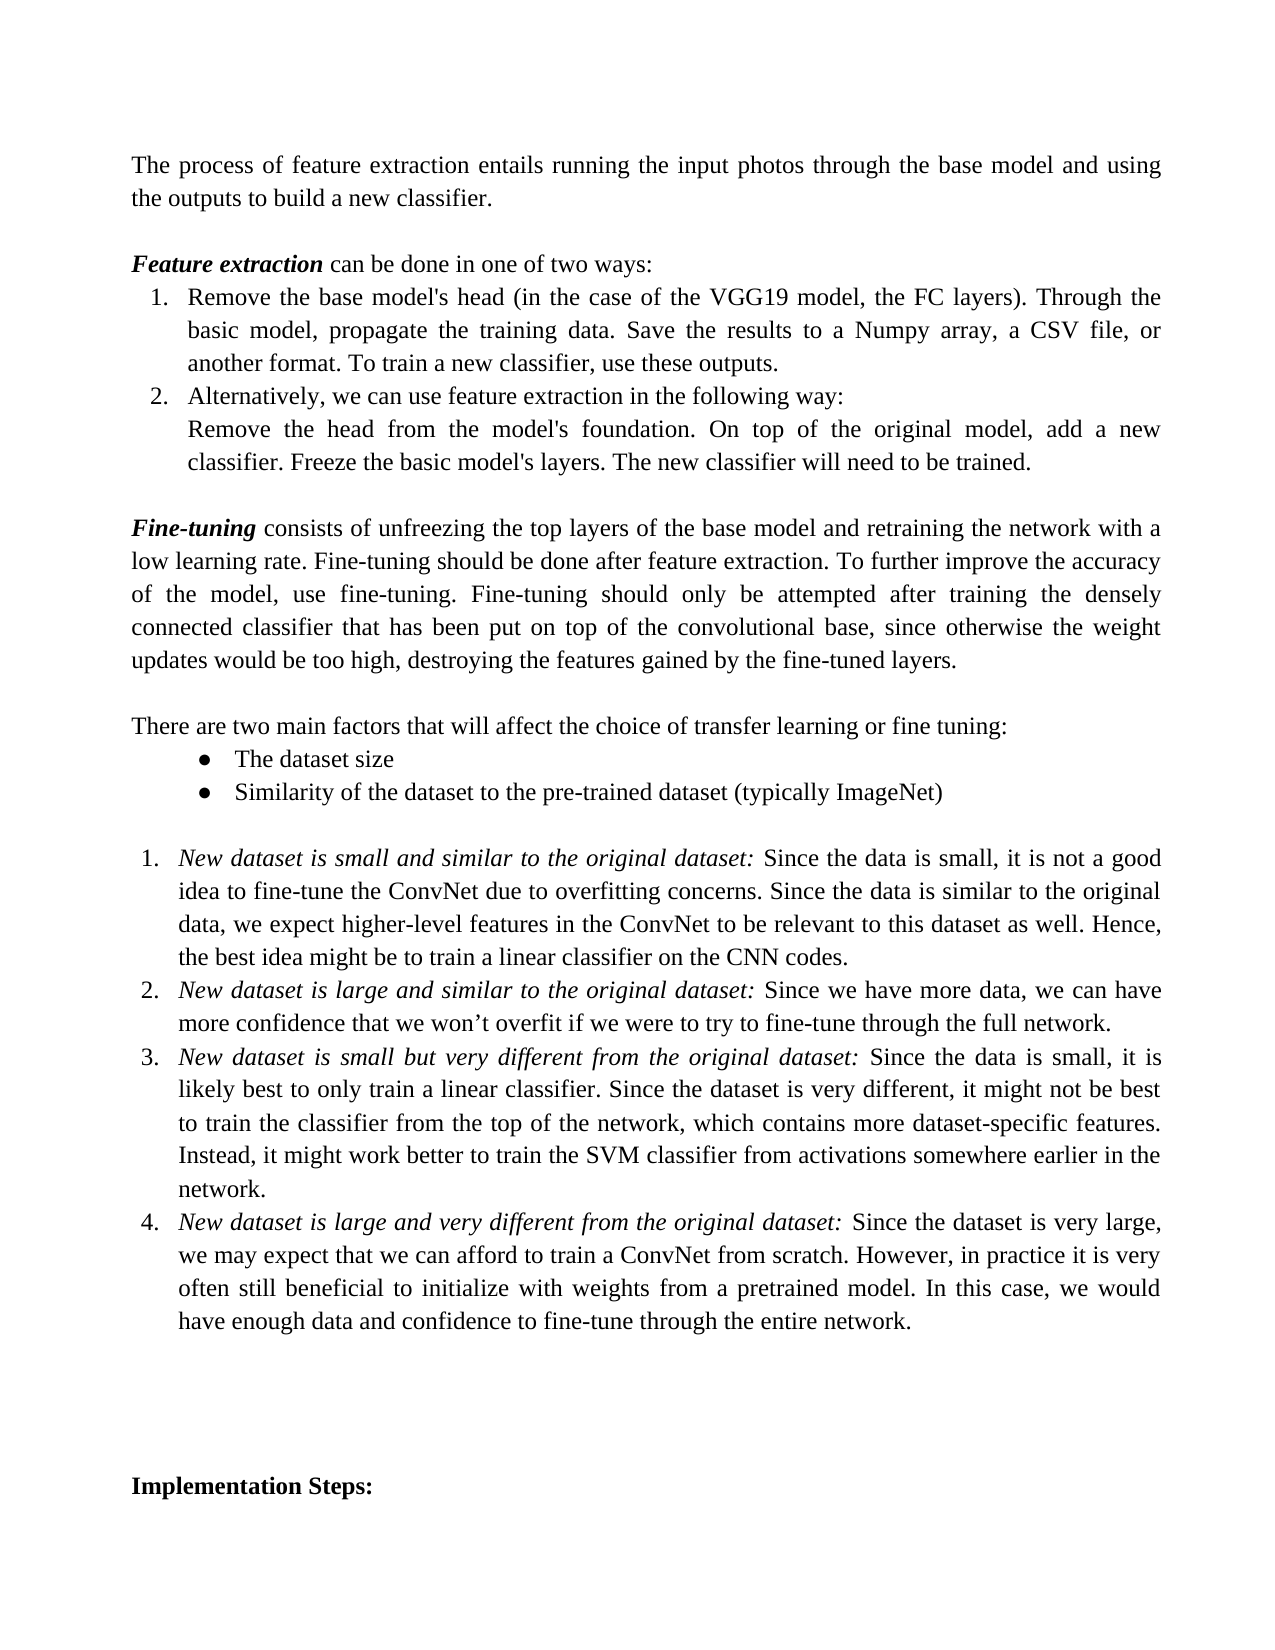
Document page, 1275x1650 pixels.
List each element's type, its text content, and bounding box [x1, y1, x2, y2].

text The process of feature extraction entails running the input photos through the base model and using the outputs to build a new classifier. [131, 150, 1162, 212]
text Implementation Steps: [131, 1471, 1162, 1499]
text Feature extraction can be done in one of two ways: [131, 249, 1162, 278]
list New dataset is large and very different from the original dataset: Since the dataset is very large, we may expect that we can afford to train a ConvNet from scratch. However, in practice it is very often still beneficial to initialize with weights from a pretrained model. In this case, we would have enough data and confidence to fine-tune through the entire network. [141, 1207, 1162, 1334]
list New dataset is small and similar to the original dataset: Since the data is small, it is not a good idea to fine-tune the ConvNet due to overfitting concerns. Since the data is similar to the original data, we expect higher-level features in the ConvNet to be relevant to this dataset as well. Hence, the best idea might be to train a linear classifier on the CNN codes. [141, 843, 1162, 971]
text There are two main factors that will affect the choice of transfer learning or fine tuning: [131, 711, 1162, 740]
list New dataset is small but very different from the original dataset: Since the data is small, it is likely best to only train a linear classifier. Since the dataset is very different, it might not be best to train the classifier from the top of the network, which contains more dataset-specific features. Instead, it might work better to train the SVM classifier from activations somewhere earlier in the network. [141, 1042, 1162, 1202]
list Similarity of the dataset to the pre-trained dataset (typically ImageNet) [197, 777, 1162, 806]
list Alternatively, we can use feature extraction in the following way: [150, 381, 1162, 410]
list Remove the base model's head (in the case of the VGG19 model, the FC layers). Through the basic model, propagate the training data. Save the results to a Numpy array, a CSV file, or another format. To train a new classifier, use these outputs. [150, 282, 1162, 377]
text Remove the head from the model's foundation. On top of the original model, add a new classifier. Freeze the basic model's layers. The new classifier will need to be trained. [187, 414, 1162, 476]
text Fine-tuning consists of unfreezing the top layers of the base model and retraining the network with a low learning rate. Fine-tuning should be done after feature extraction. To further improve the accuracy of the model, use fine-tuning. Fine-tuning should only be attempted after training the densely connected classifier that has been put on top of the convolutional base, since otherwise the weight updates would be too high, destroying the features gained by the fine-tuned layers. [131, 513, 1162, 674]
list The dataset size [197, 744, 1162, 773]
list New dataset is large and similar to the original dataset: Since we have more data, we can have more confidence that we won’t overfit if we were to try to fine-tune through the full network. [141, 976, 1162, 1037]
